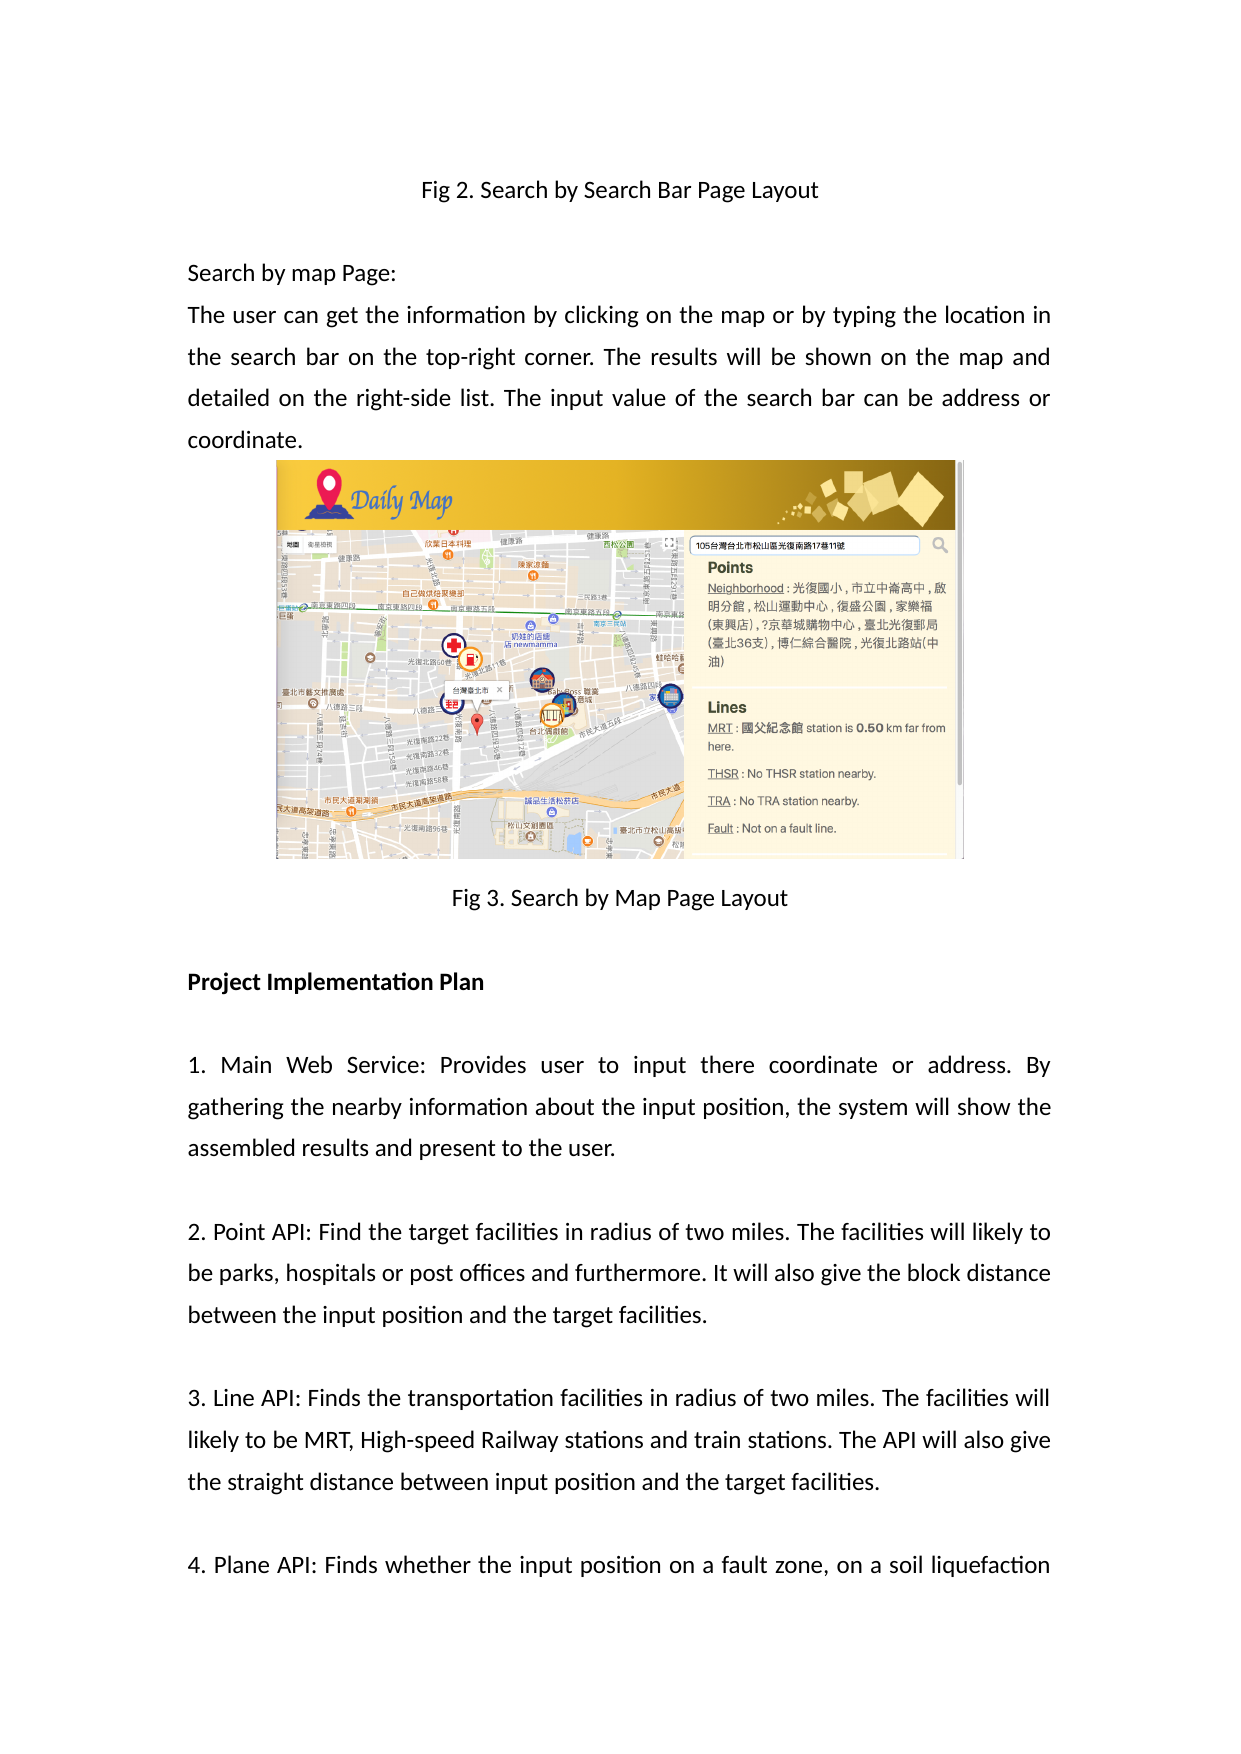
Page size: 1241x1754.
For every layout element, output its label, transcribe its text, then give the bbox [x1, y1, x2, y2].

text 1. Main Web Service: Provides user to input there coordinate or address. By gathering the nearby information about the input position, the system will show the assembled results and present to the user. [187, 1044, 1053, 1169]
text Search by map Page: [187, 252, 1053, 294]
text Fig 3. Search by Map Page Layout [187, 877, 1053, 919]
text 2. Point API: Find the target facilities in radius of two miles. The facilities will likely to be parks, hospitals or post offices and furthermore. It will also give the block distance between the input position and the target facilities. [187, 1210, 1053, 1335]
text 3. Line API: Finds the transportation facilities in radius of two miles. The facilities will likely to be MRT, High-speed Railway stations and train stations. The API will also give the straight distance between input position and the target facilities. [187, 1377, 1053, 1502]
text Project Implementation Plan [187, 960, 1053, 1002]
text The user can get the information by clicking on the map or by typing the location in the search bar on the top-right corner. The results will be shown on the map and detailed on the right-side list. The input value of the search bar can be address or coordinate. [187, 294, 1053, 460]
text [187, 1544, 1053, 1585]
picture [276, 460, 964, 859]
text Fig 2. Search by Search Bar Page Layout [187, 169, 1053, 210]
